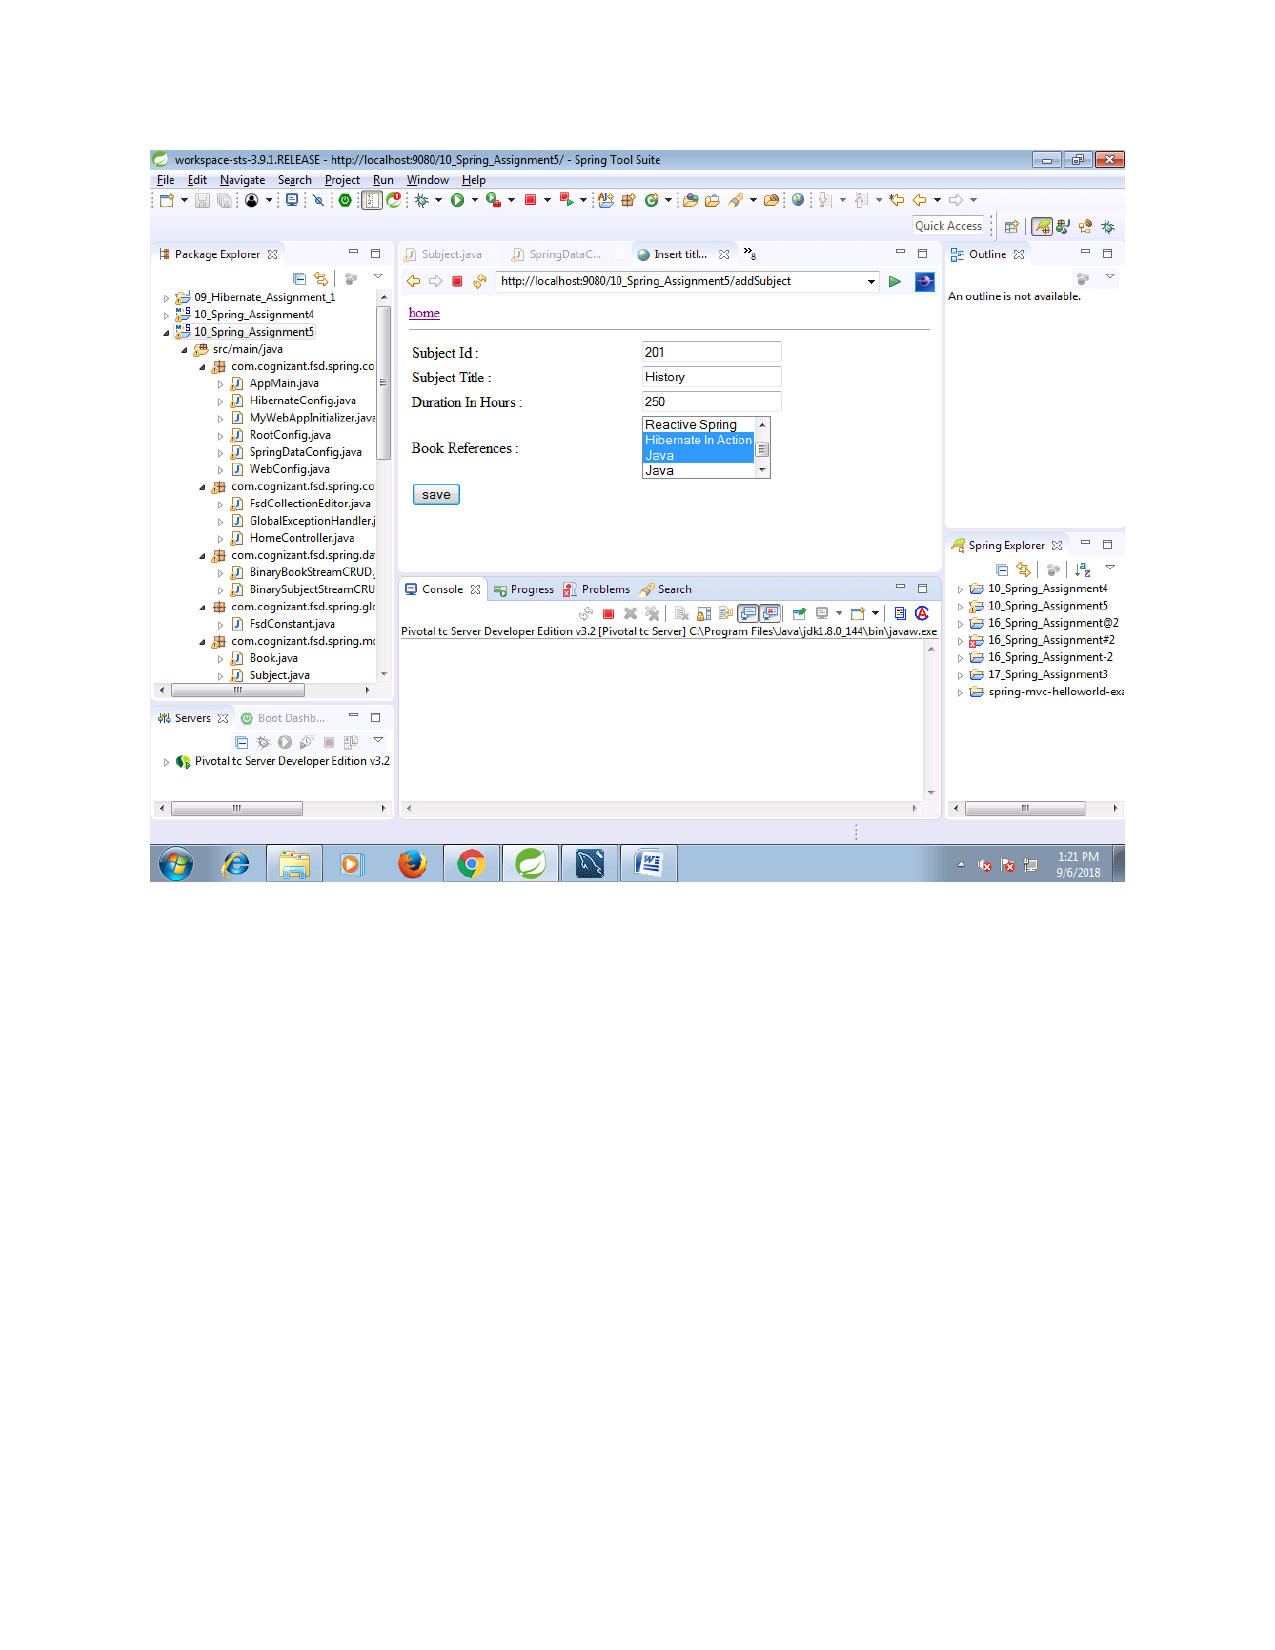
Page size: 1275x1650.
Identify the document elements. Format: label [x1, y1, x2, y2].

picture [150, 150, 1125, 882]
